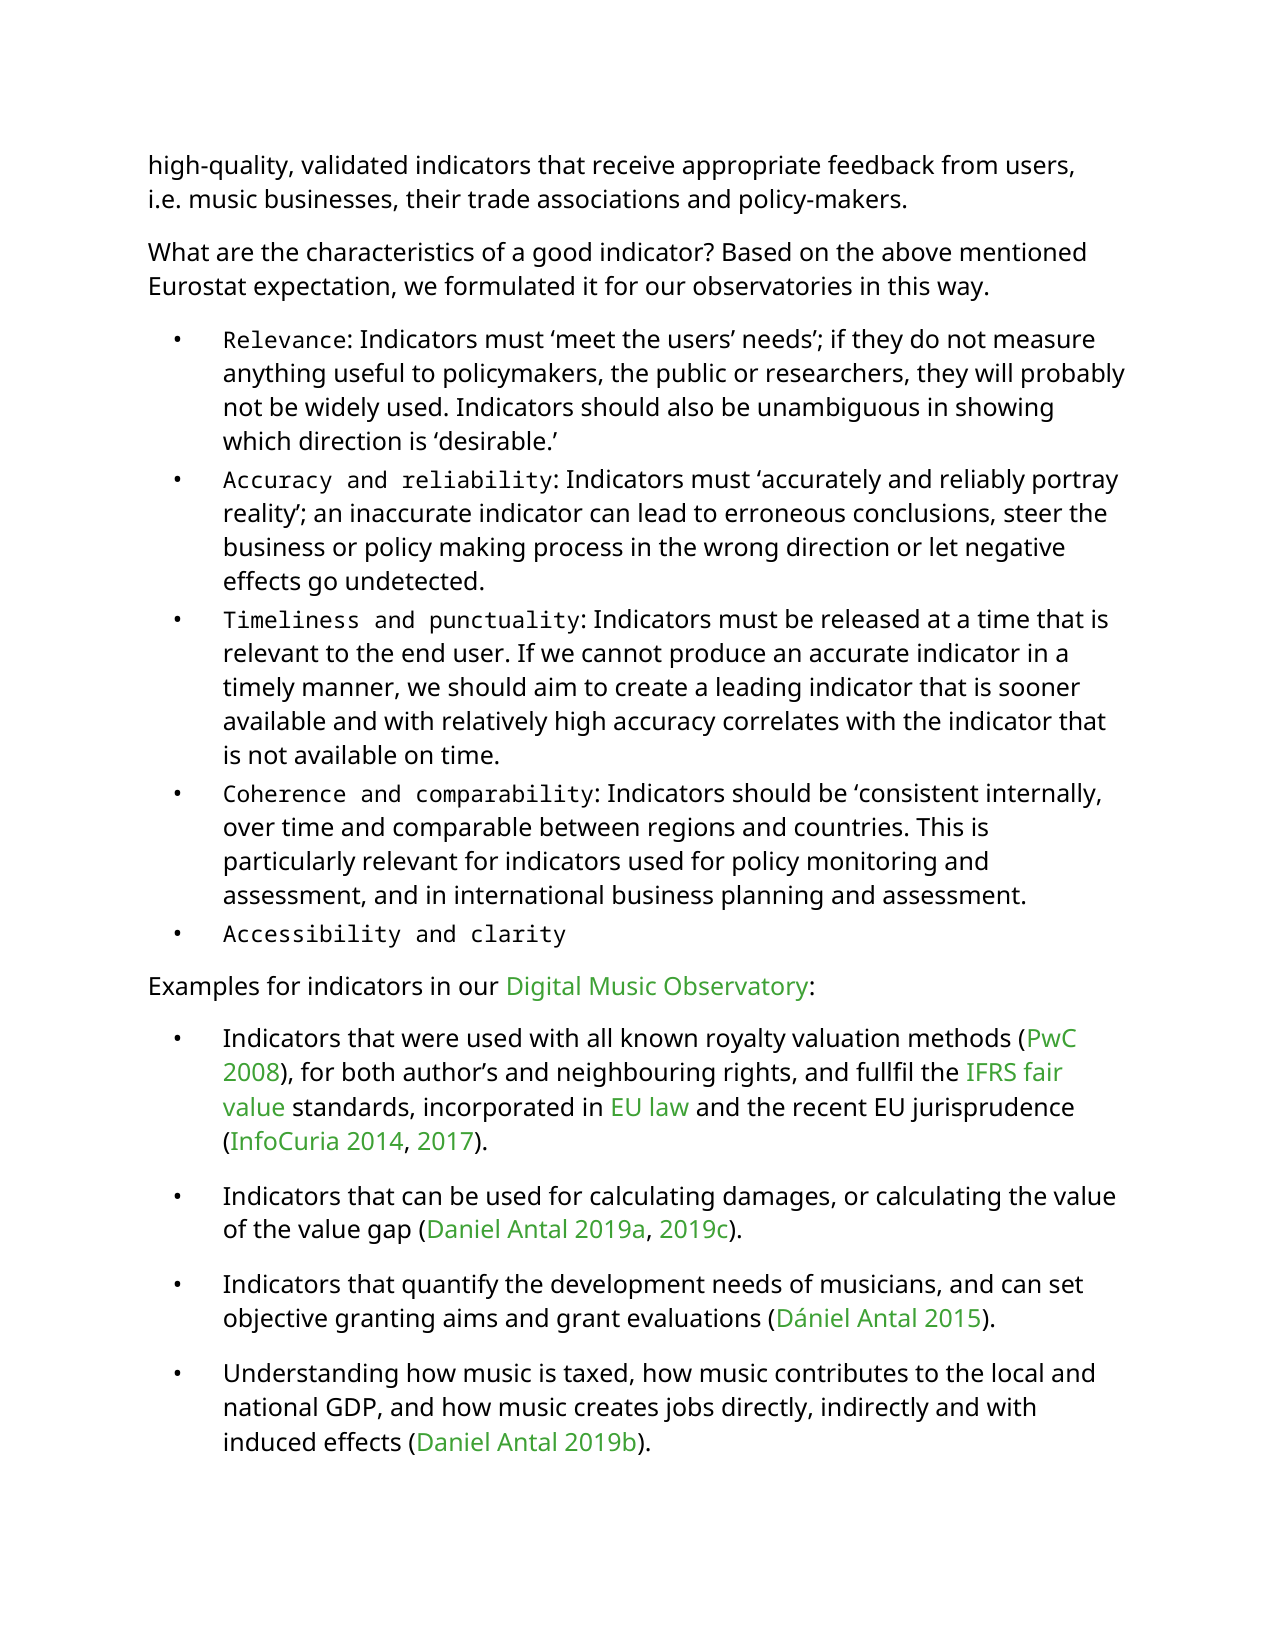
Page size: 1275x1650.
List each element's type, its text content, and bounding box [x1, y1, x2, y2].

list Coherence and comparability: Indicators should be ‘consistent internally, over time and comparable between regions and countries. This is particularly relevant for indicators used for policy monitoring and assessment, and in international business planning and assessment. [173, 775, 1127, 912]
text What are the characteristics of a good indicator? Based on the above mentioned Eurostat expectation, we formulated it for our observatories in this way. [148, 234, 1127, 303]
list Timeliness and punctuality: Indicators must be released at a time that is relevant to the end user. If we cannot produce an accurate indicator in a timely manner, we should aim to create a leading indicator that is sooner available and with relatively high accuracy correlates with the indicator that is not available on time. [173, 601, 1127, 772]
list Accuracy and reliability: Indicators must ‘accurately and reliably portray reality’; an inaccurate indicator can lead to erroneous conclusions, steer the business or policy making process in the wrong direction or let negative effects go undetected. [173, 461, 1127, 598]
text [148, 148, 1127, 216]
list Indicators that were used with all known royalty valuation methods (PwC 2008), for both author’s and neighbouring rights, and fullfil the IFRS fair value standards, incorporated in EU law and the recent EU jurisprudence (InfoCuria 2014, 2017). [173, 1021, 1127, 1157]
text Examples for indicators in our Digital Music Observatory: [148, 968, 1127, 1002]
list Indicators that quantify the development needs of musicians, and can set objective granting aims and grant evaluations (Dániel Antal 2015). [173, 1267, 1127, 1335]
list Understanding how music is taxed, how music contributes to the local and national GDP, and how music creates jobs directly, indirectly and with induced effects (Daniel Antal 2019b). [173, 1356, 1127, 1458]
list Indicators that can be used for calculating damages, or calculating the value of the value gap (Daniel Antal 2019a, 2019c). [173, 1178, 1127, 1246]
list Accessibility and clarity [173, 915, 1127, 949]
list Relevance: Indicators must ‘meet the users’ needs’; if they do not measure anything useful to policymakers, the public or researchers, they will probably not be widely used. Indicators should also be unambiguous in showing which direction is ‘desirable.’ [173, 321, 1127, 458]
